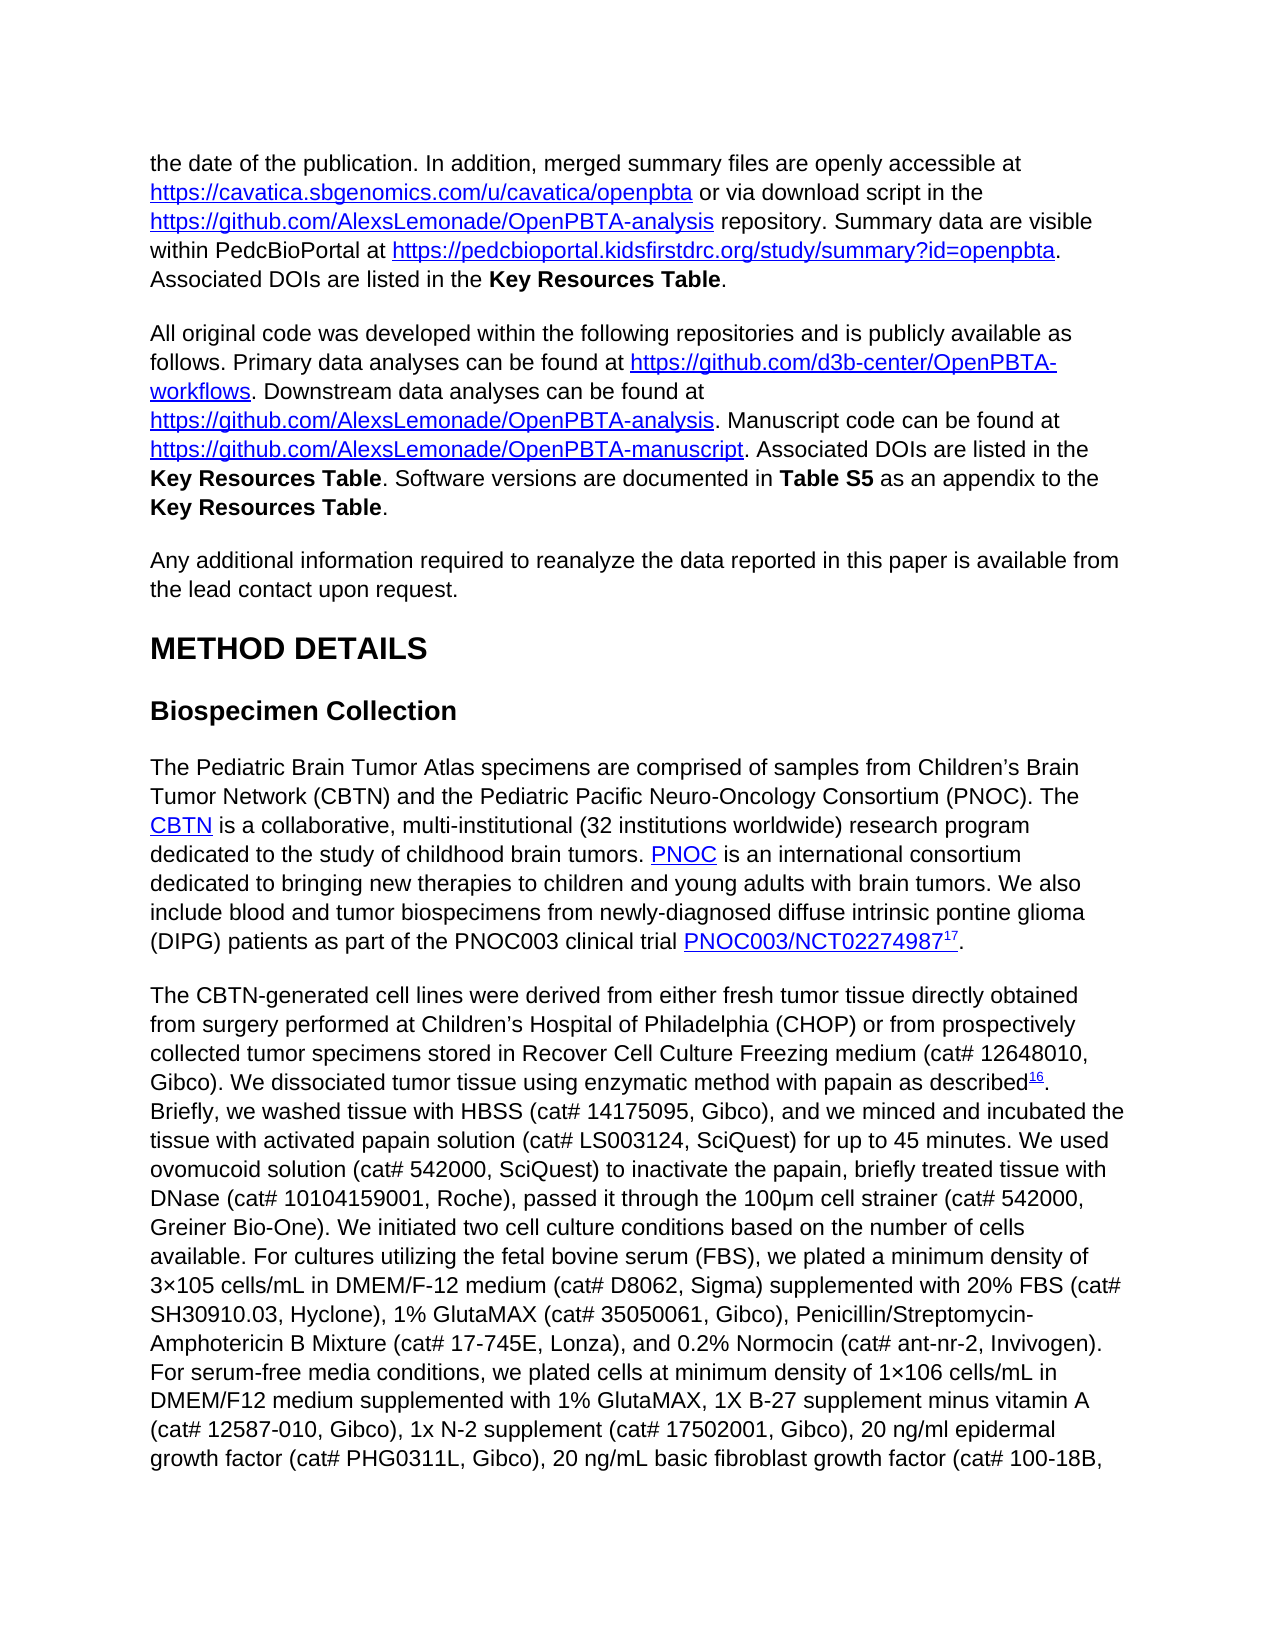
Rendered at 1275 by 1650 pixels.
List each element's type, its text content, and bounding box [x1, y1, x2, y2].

subtitle METHOD DETAILS [150, 630, 1125, 666]
text All original code was developed within the following repositories and is publicly available as follows. Primary data analyses can be found at https://github.com/d3b-center/OpenPBTA-workflows. Downstream data analyses can be found at https://github.com/AlexsLemonade/OpenPBTA-analysis. Manuscript code can be found at https://github.com/AlexsLemonade/OpenPBTA-manuscript. Associated DOIs are listed in the Key Resources Table. Software versions are documented in Table S5 as an appendix to the Key Resources Table. [150, 320, 1125, 520]
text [150, 982, 1125, 1472]
text The Pediatric Brain Tumor Atlas specimens are comprised of samples from Children’s Brain Tumor Network (CBTN) and the Pediatric Pacific Neuro-Oncology Consortium (PNOC). The CBTN is a collaborative, multi-institutional (32 institutions worldwide) research program dedicated to the study of childhood brain tumors. PNOC is an international consortium dedicated to bringing new therapies to children and young adults with brain tumors. We also include blood and tumor biospecimens from newly-diagnosed diffuse intrinsic pontine glioma (DIPG) patients as part of the PNOC003 clinical trial PNOC003/NCT0227498717. [150, 754, 1125, 954]
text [150, 150, 1125, 292]
subtitle Biospecimen Collection [150, 695, 1125, 726]
text Any additional information required to reanalyze the data reported in this paper is available from the lead contact upon request. [150, 547, 1125, 603]
